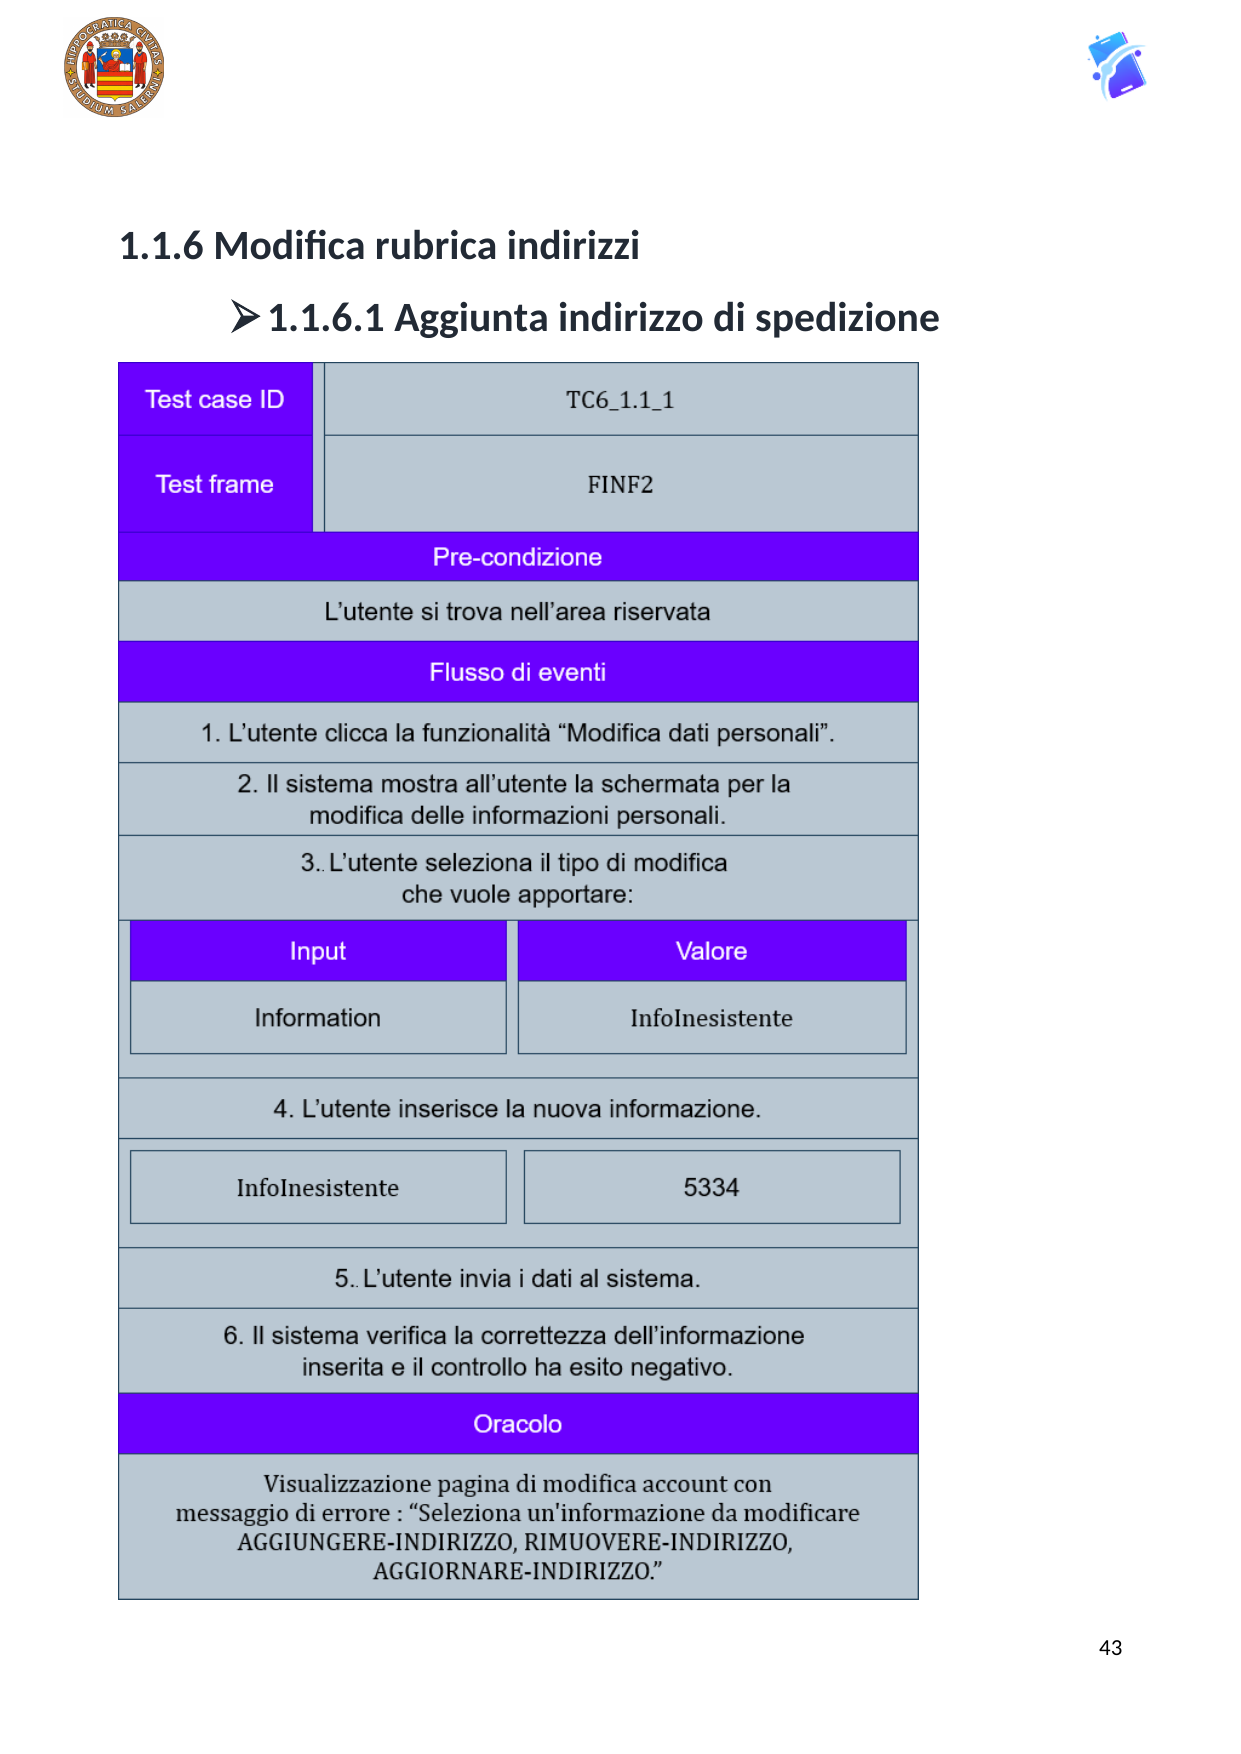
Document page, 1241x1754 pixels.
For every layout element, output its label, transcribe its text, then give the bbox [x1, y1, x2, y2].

picture [118, 362, 919, 1600]
picture [1061, 11, 1174, 133]
list 1.1.6.1 Aggiunta indirizzo di spedizione [229, 291, 1122, 342]
text 1.1.6 Modifica rubrica indirizzi [118, 219, 1122, 270]
picture [63, 17, 164, 118]
